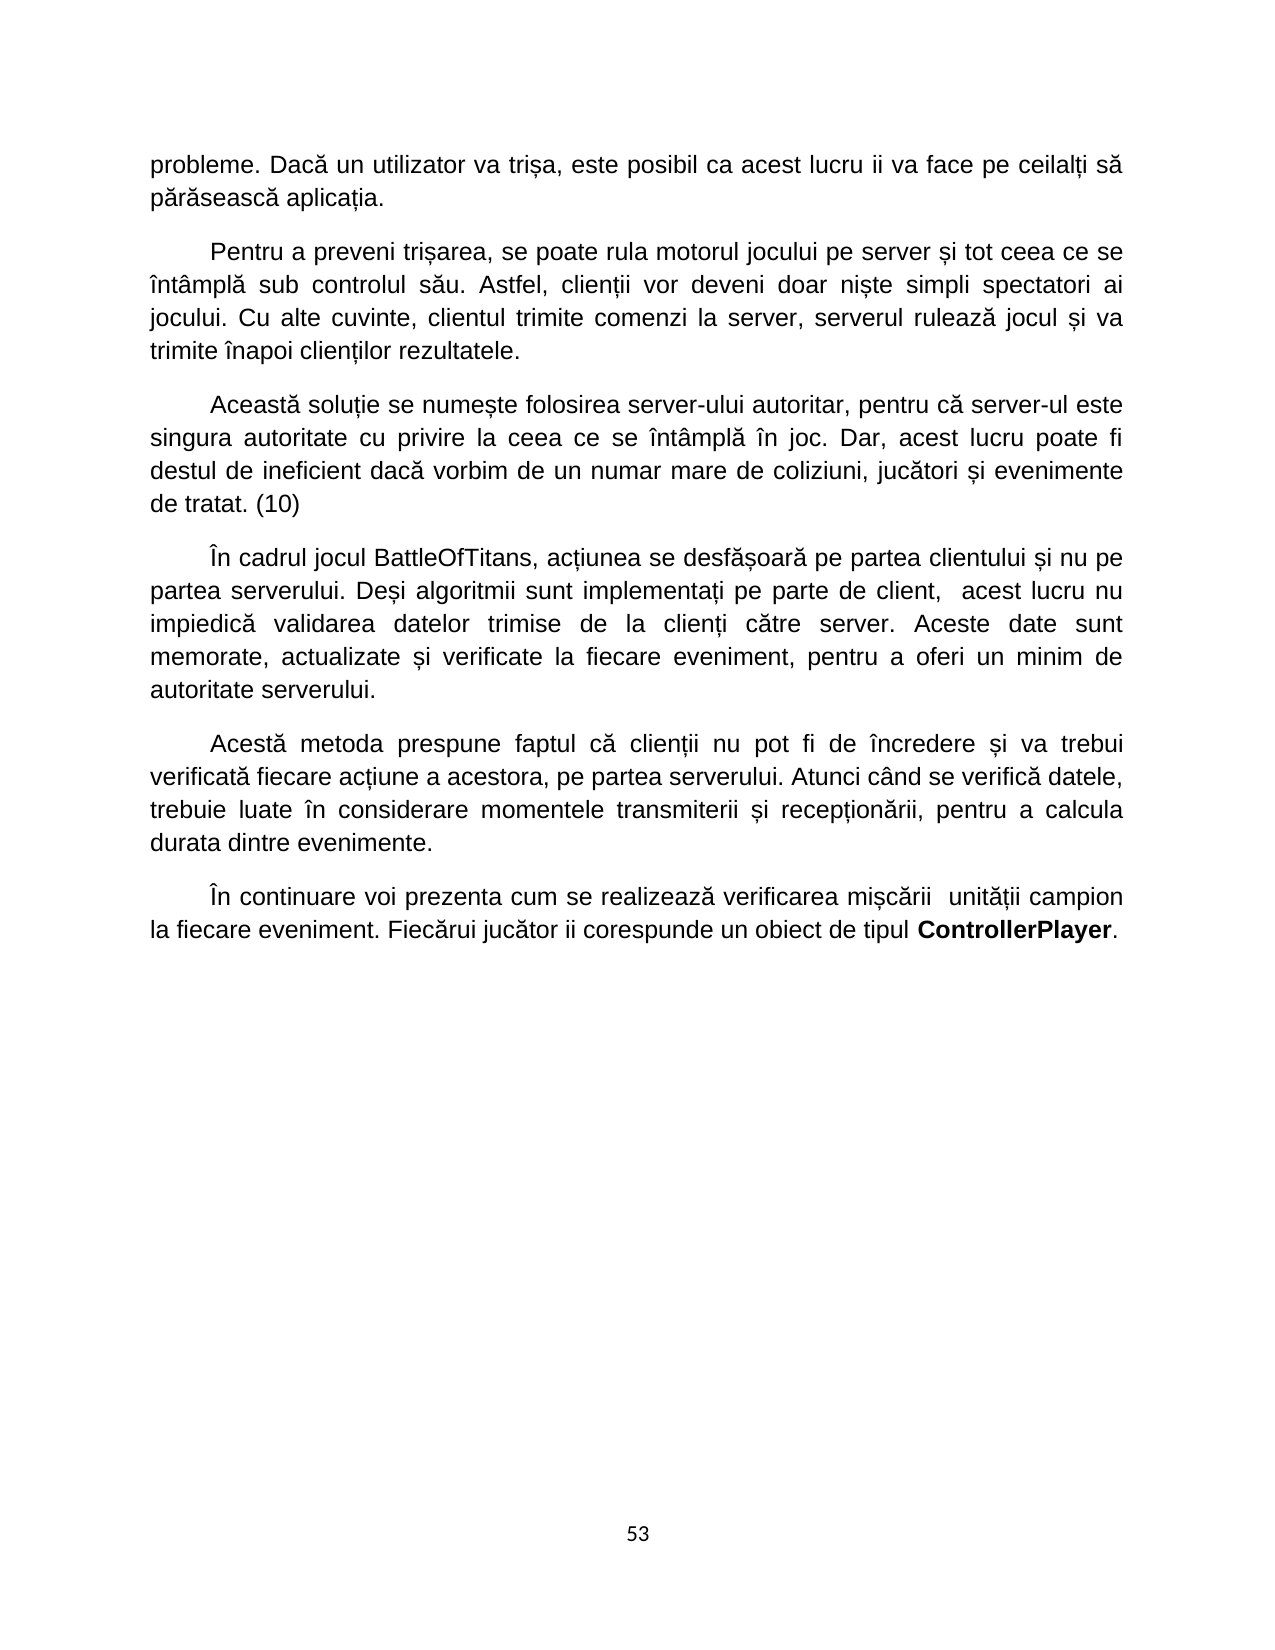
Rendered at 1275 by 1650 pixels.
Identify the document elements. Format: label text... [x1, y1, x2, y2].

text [150, 150, 1125, 212]
text Această soluție se numește folosirea server-ului autoritar, pentru că server-ul este singura autoritate cu privire la ceea ce se întâmplă în joc. Dar, acest lucru poate fi destul de ineficient dacă vorbim de un numar mare de coliziuni, jucători și evenimente de tratat. [150, 390, 1125, 518]
text În cadrul jocul BattleOfTitans, acțiunea se desfășoară pe partea clientului și nu pe partea serverului. Deși algoritmii sunt implementați pe parte de client, acest lucru nu impiedică validarea datelor trimise de la clienți către server. Aceste date sunt memorate, actualizate și verificate la fiecare eveniment, pentru a oferi un minim de autoritate serverului. [150, 543, 1125, 703]
text În continuare voi prezenta cum se realizează verificarea mișcării unității campion la fiecare eveniment. Fiecărui jucător ii corespunde un obiect de tipul ControllerPlayer. [150, 882, 1125, 943]
text Acestă metoda prespune faptul că clienții nu pot fi de încredere și va trebui verificată fiecare acțiune a acestora, pe partea serverului. Atunci când se verifică datele, trebuie luate în considerare momentele transmiterii și recepționării, pentru a calcula durata dintre evenimente. [150, 729, 1125, 856]
text Pentru a preveni trișarea, se poate rula motorul jocului pe server și tot ceea ce se întâmplă sub controlul său. Astfel, clienții vor deveni doar niște simpli spectatori ai jocului. Cu alte cuvinte, clientul trimite comenzi la server, serverul rulează jocul și va trimite înapoi clienților rezultatele. [150, 237, 1125, 365]
